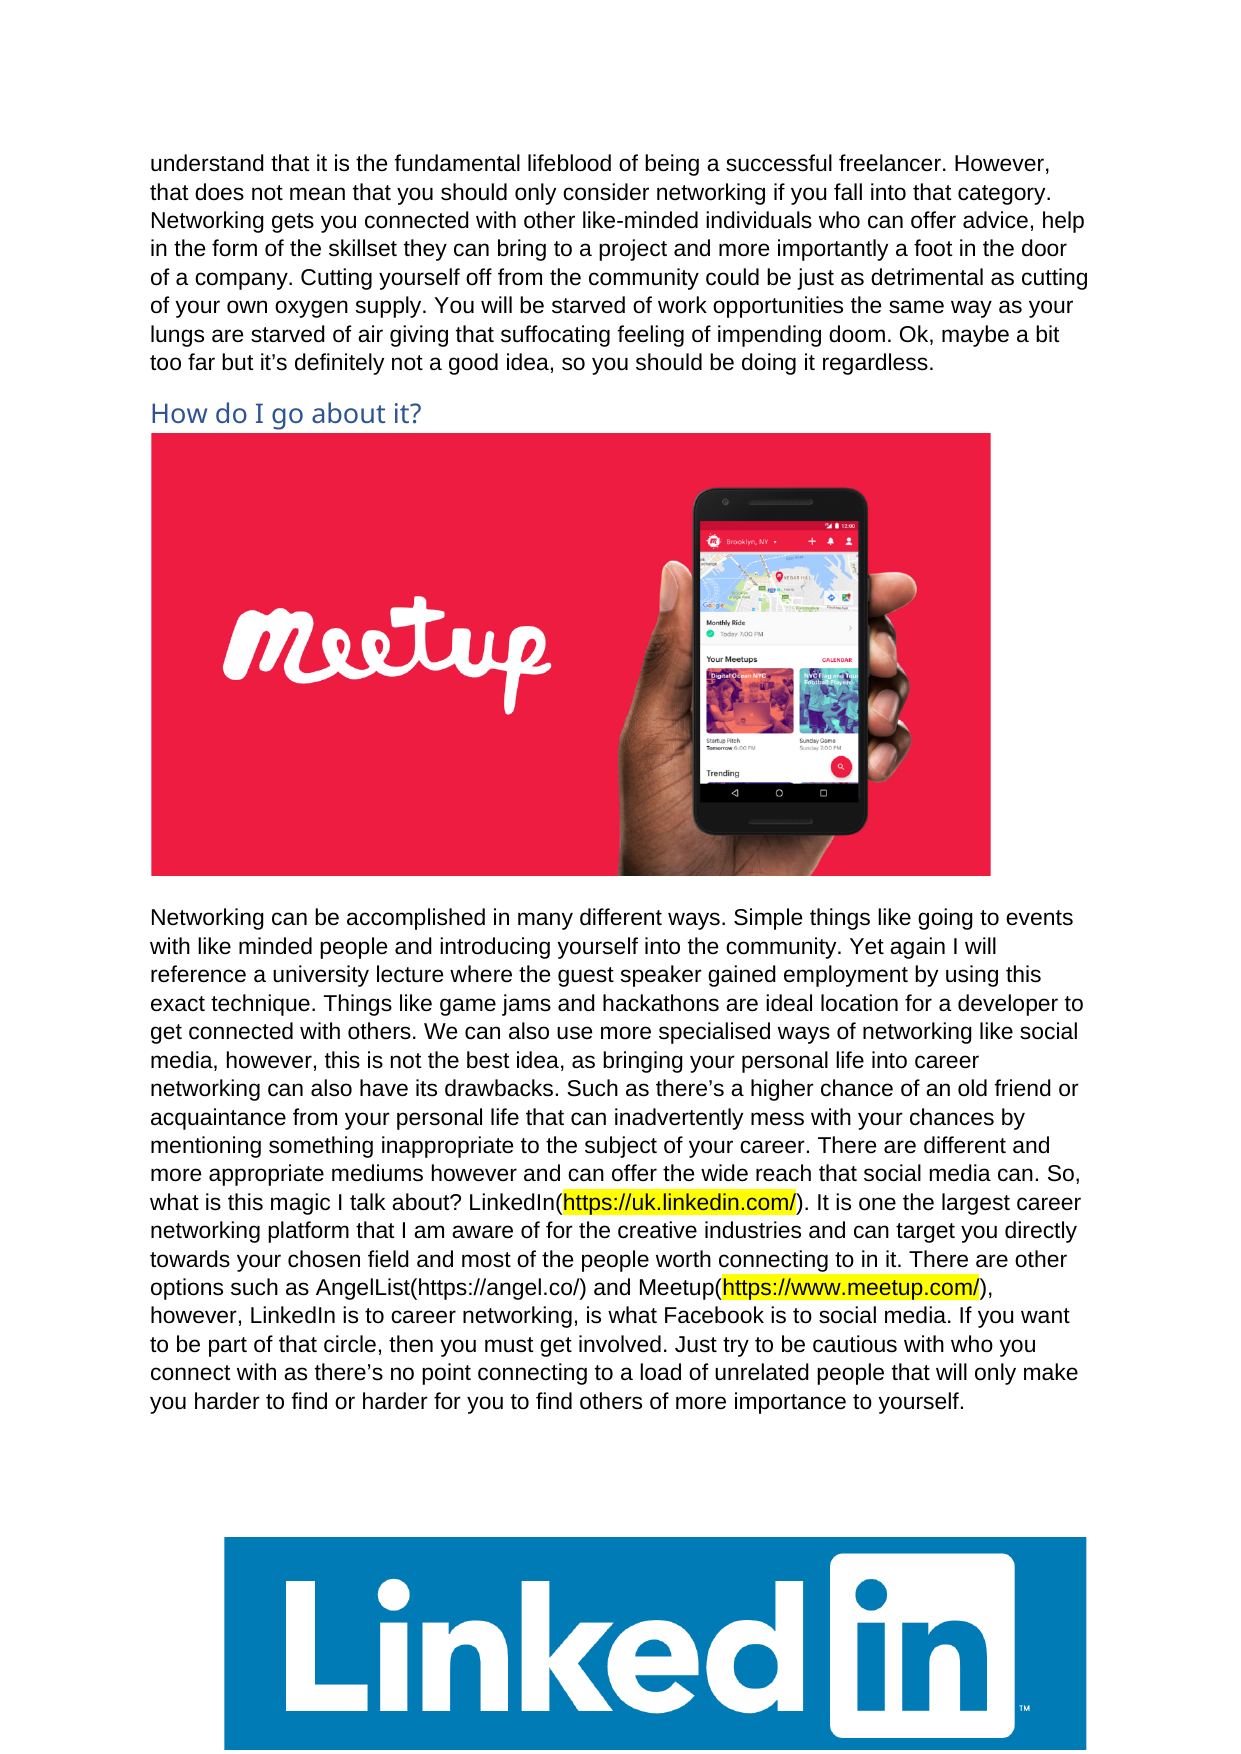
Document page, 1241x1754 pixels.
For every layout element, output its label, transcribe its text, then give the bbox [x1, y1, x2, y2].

picture [150, 433, 991, 875]
picture [608, 1621, 698, 1713]
picture [423, 1621, 507, 1710]
picture [707, 1582, 803, 1713]
picture [522, 1582, 612, 1710]
picture [381, 1623, 407, 1710]
picture [378, 1580, 409, 1610]
picture [831, 1554, 1014, 1737]
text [150, 150, 1090, 375]
picture [287, 1582, 367, 1710]
subtitle How do I go about it? [150, 394, 1090, 431]
